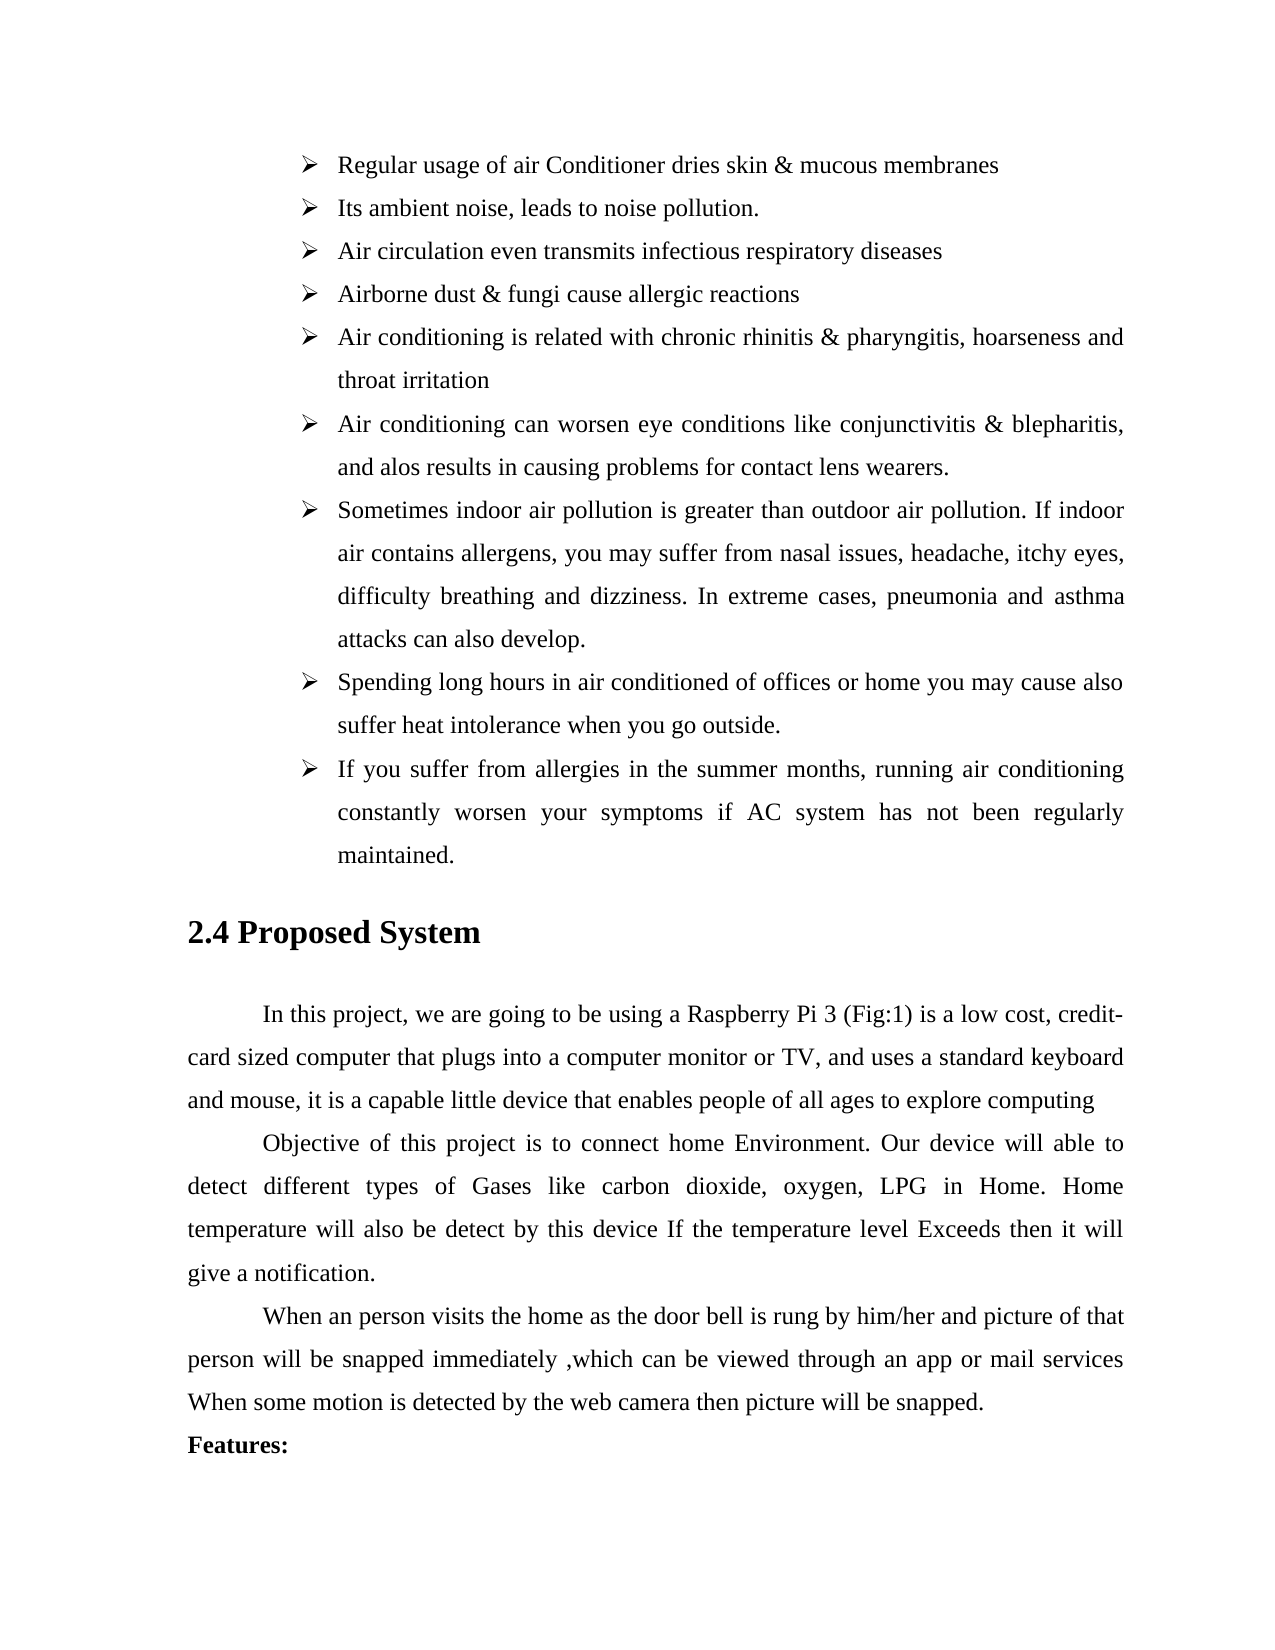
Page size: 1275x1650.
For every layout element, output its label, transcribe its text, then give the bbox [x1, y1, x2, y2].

list Regular usage of air Conditioner dries skin & mucous membranes [300, 150, 1125, 179]
text In this project, we are going to be using a Raspberry Pi 3 (Fig:1) is a low cost, credit-card sized computer that plugs into a computer monitor or TV, and uses a standard keyboard and mouse, it is a capable little device that enables people of all ages to explore computing [187, 999, 1125, 1114]
list Air circulation even transmits infectious respiratory diseases [300, 236, 1125, 265]
text 2.4 Proposed System [187, 912, 1125, 951]
text When an person visits the home as the door bell is rung by him/her and picture of that person will be snapped immediately ,which can be viewed through an app or mail services When some motion is detected by the web camera then picture will be snapped. [187, 1301, 1125, 1416]
list Airborne dust & fungi cause allergic reactions [300, 279, 1125, 308]
list If you suffer from allergies in the summer months, running air conditioning constantly worsen your symptoms if AC system has not been regularly maintained. [300, 754, 1125, 869]
text Objective of this project is to connect home Environment. Our device will able to detect different types of Gases like carbon dioxide, oxygen, LPG in Home. Home temperature will also be detect by this device If the temperature level Exceeds then it will give a notification. [187, 1128, 1125, 1286]
list Sometimes indoor air pollution is greater than outdoor air pollution. If indoor air contains allergens, you may suffer from nasal issues, headache, itchy eyes, difficulty breathing and dizziness. In extreme cases, pneumonia and asthma attacks can also develop. [300, 495, 1125, 653]
list Spending long hours in air conditioned of offices or home you may cause also suffer heat intolerance when you go outside. [300, 667, 1125, 739]
list Air conditioning can worsen eye conditions like conjunctivitis & blepharitis, and alos results in causing problems for contact lens wearers. [300, 409, 1125, 481]
text Features: [187, 1430, 1125, 1459]
list Its ambient noise, leads to noise pollution. [300, 193, 1125, 222]
list Air conditioning is related with chronic rhinitis & pharyngitis, hoarseness and throat irritation [300, 322, 1125, 394]
